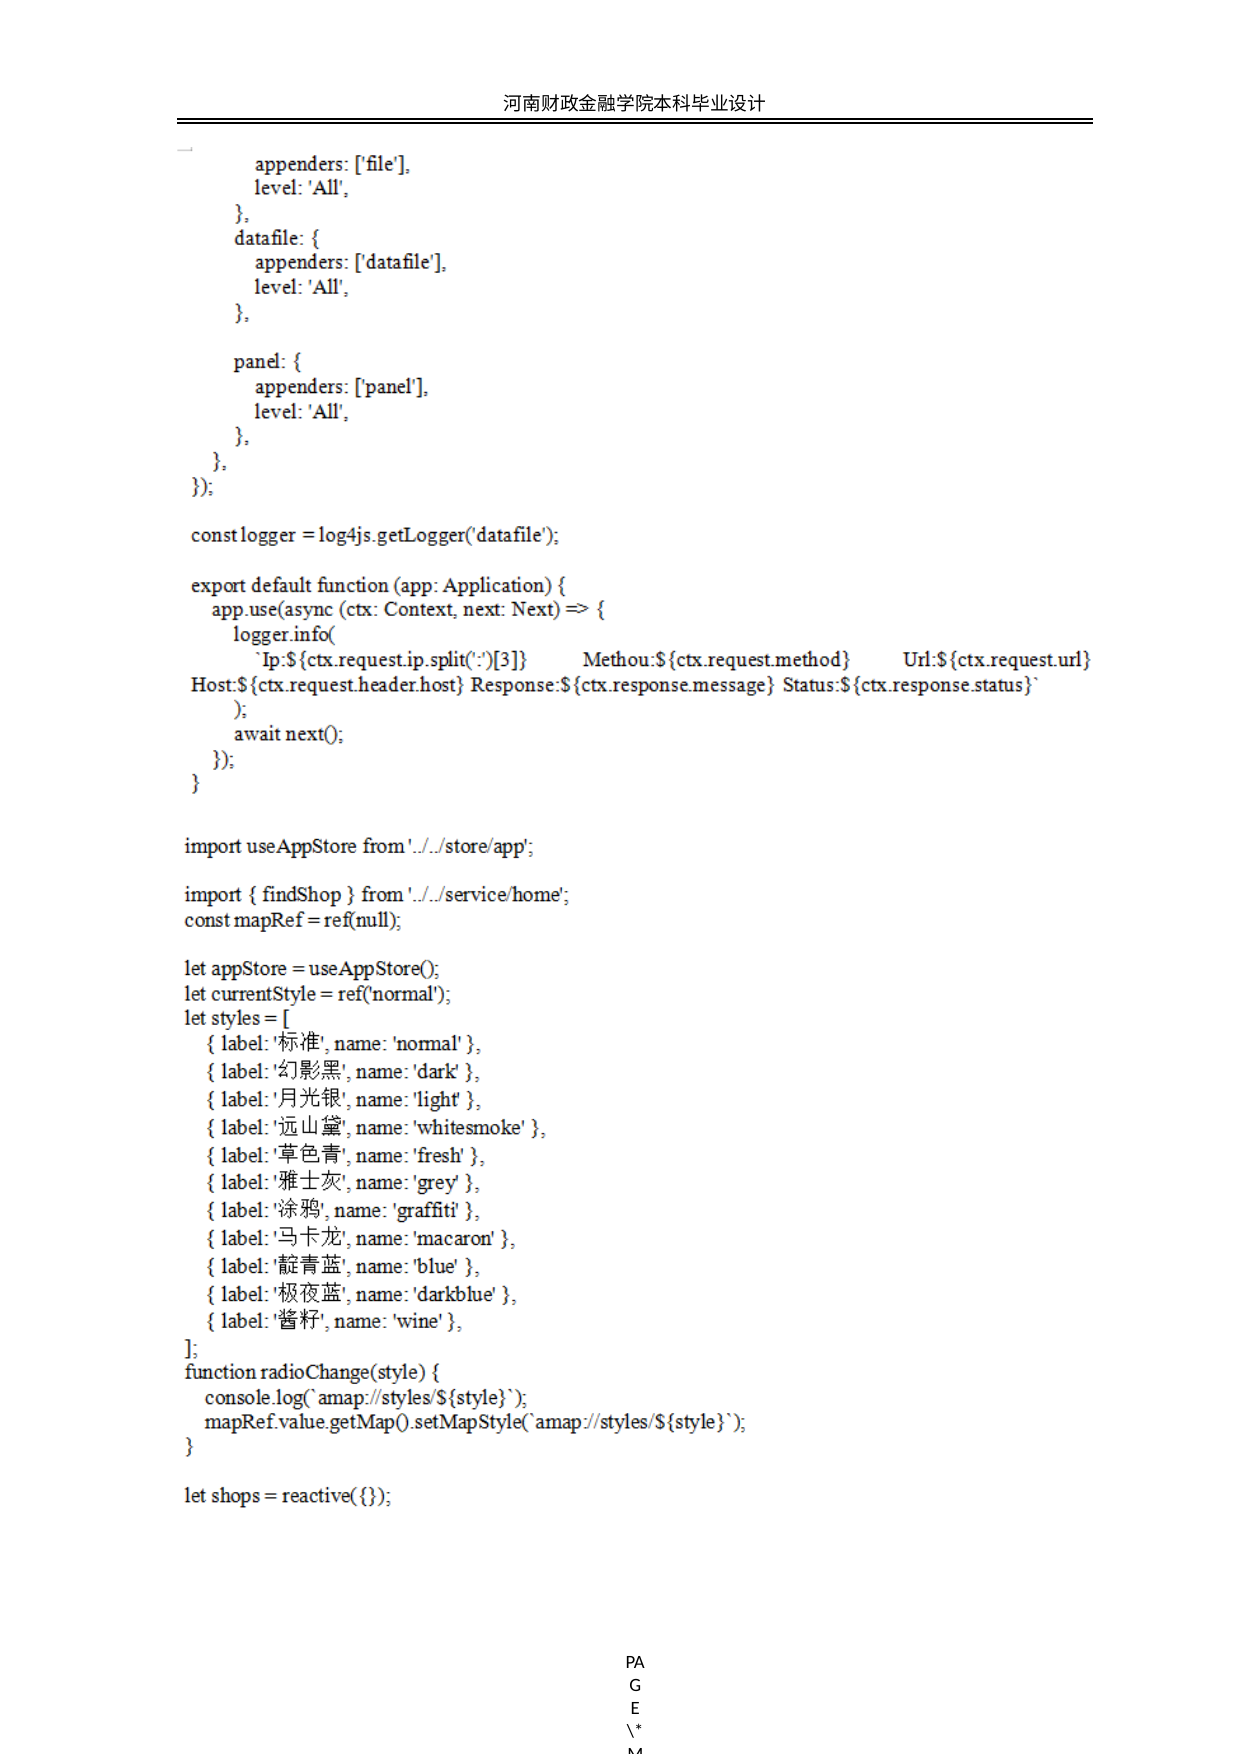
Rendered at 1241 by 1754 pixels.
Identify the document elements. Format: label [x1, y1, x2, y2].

picture [177, 147, 1092, 1533]
